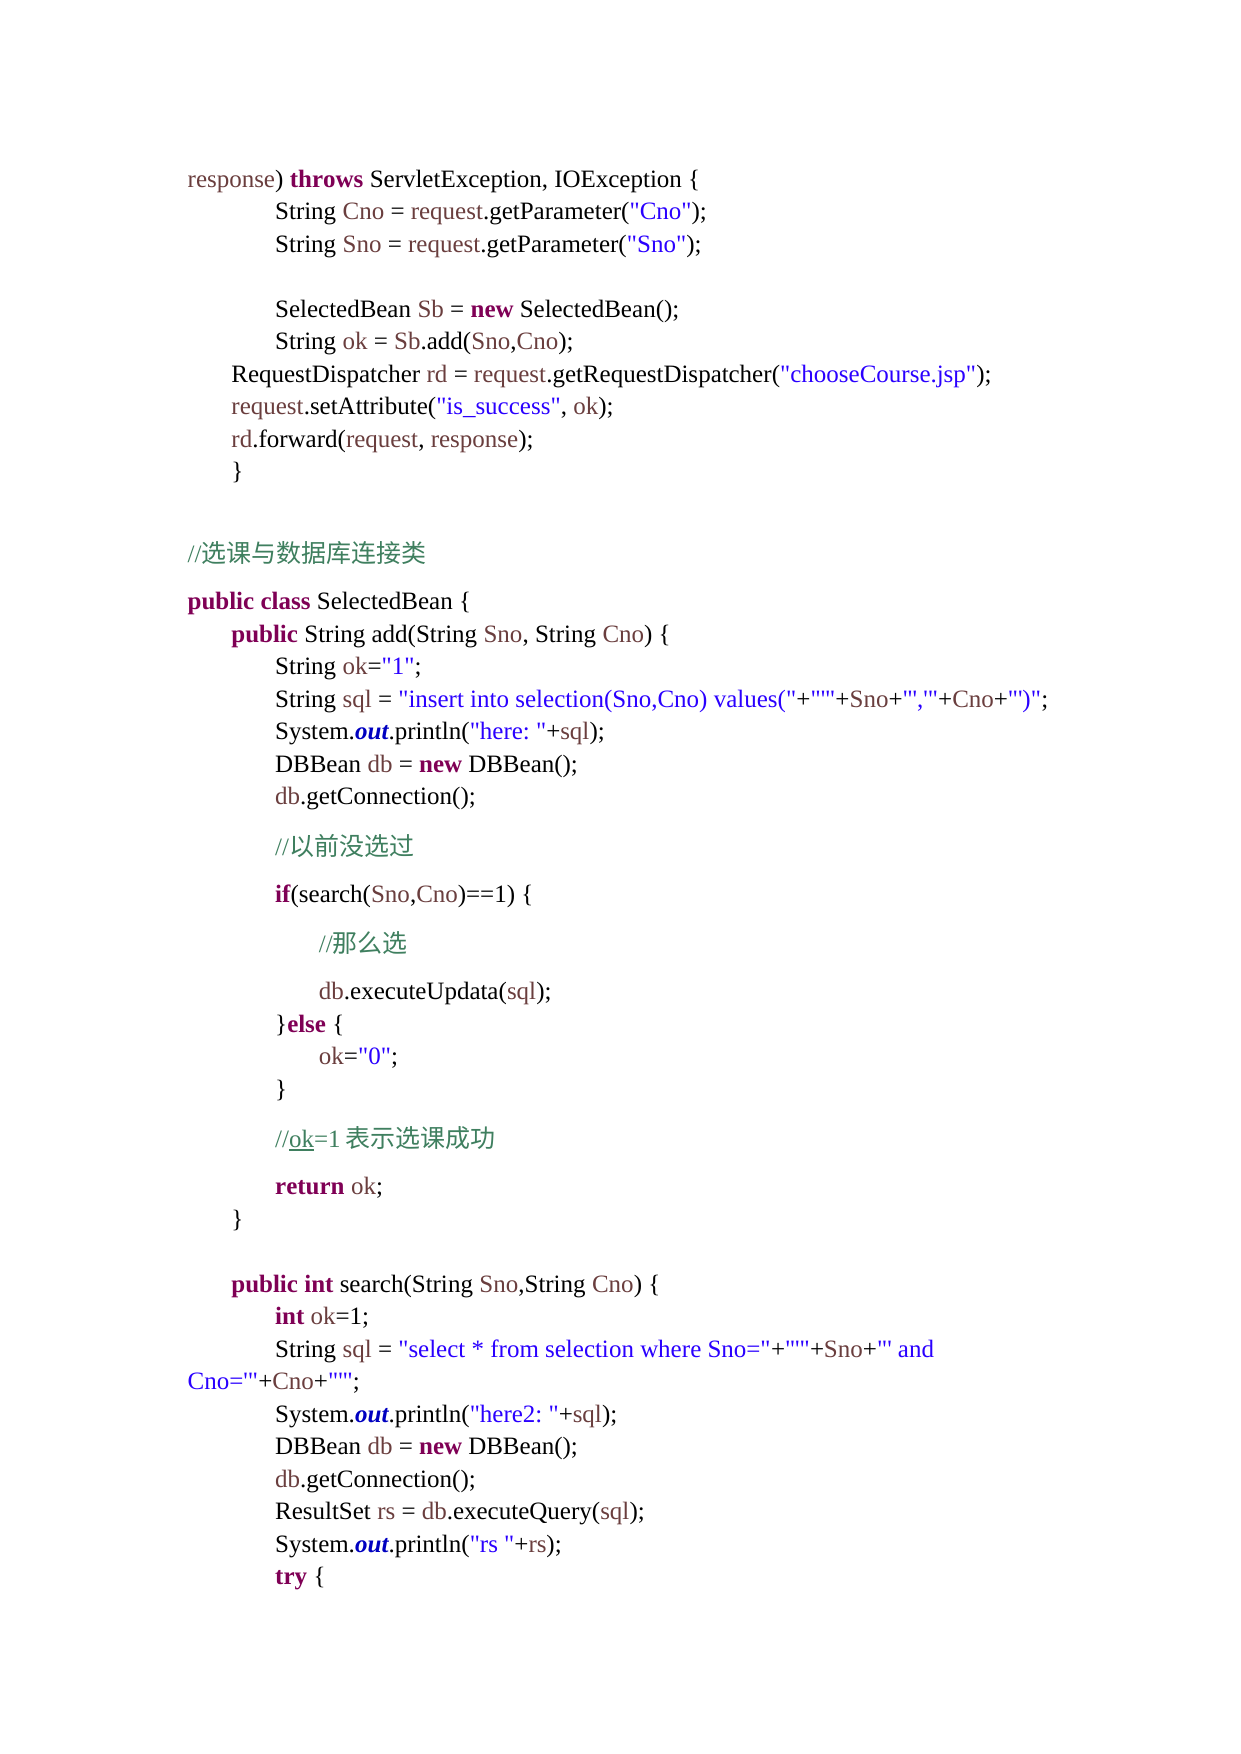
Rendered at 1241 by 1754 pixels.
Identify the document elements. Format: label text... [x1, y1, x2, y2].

text } [187, 454, 1053, 487]
text String ok = Sb.add(Sno,Cno); [187, 324, 1053, 357]
text return ok; [187, 1169, 1053, 1202]
text SelectedBean Sb = new SelectedBean(); [187, 292, 1053, 324]
text rd.forward(request, response); [187, 422, 1053, 454]
text db.getConnection(); [187, 779, 1053, 812]
text db.getConnection(); [187, 1462, 1053, 1494]
text }else { [187, 1007, 1053, 1039]
text db.executeUpdata(sql); [187, 974, 1053, 1007]
text } [187, 1072, 1053, 1104]
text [187, 162, 1053, 194]
text System.out.println("rs "+rs); [187, 1527, 1053, 1559]
text public class SelectedBean { [187, 584, 1053, 617]
text request.setAttribute("is_success", ok); [187, 389, 1053, 422]
text try { [187, 1559, 1053, 1592]
text public int search(String Sno,String Cno) { [187, 1267, 1053, 1299]
text System.out.println("here2: "+sql); [187, 1397, 1053, 1429]
text if(search(Sno,Cno)==1) { [187, 877, 1053, 909]
text String Cno = request.getParameter("Cno"); [187, 194, 1053, 227]
text //那么选 [187, 909, 1053, 974]
text public String add(String Sno, String Cno) { [187, 617, 1053, 649]
text ResultSet rs = db.executeQuery(sql); [187, 1494, 1053, 1527]
text DBBean db = new DBBean(); [187, 1429, 1053, 1462]
text RequestDispatcher rd = request.getRequestDispatcher("chooseCourse.jsp"); [187, 357, 1053, 389]
text String sql = "select * from selection where Sno="+"'"+Sno+"' and Cno='"+Cno+"'"; [187, 1332, 1053, 1397]
text String ok="1"; [187, 649, 1053, 682]
text //选课与数据库连接类 [187, 519, 1053, 584]
text DBBean db = new DBBean(); [187, 747, 1053, 779]
text //以前没选过 [187, 812, 1053, 877]
text String Sno = request.getParameter("Sno"); [187, 227, 1053, 259]
text } [187, 1202, 1053, 1234]
text System.out.println("here: "+sql); [187, 714, 1053, 747]
text int ok=1; [187, 1299, 1053, 1332]
text ok="0"; [187, 1039, 1053, 1072]
text //ok=1表示选课成功 [187, 1104, 1053, 1169]
text String sql = "insert into selection(Sno,Cno) values("+"'"+Sno+"','"+Cno+"')"; [187, 682, 1053, 714]
